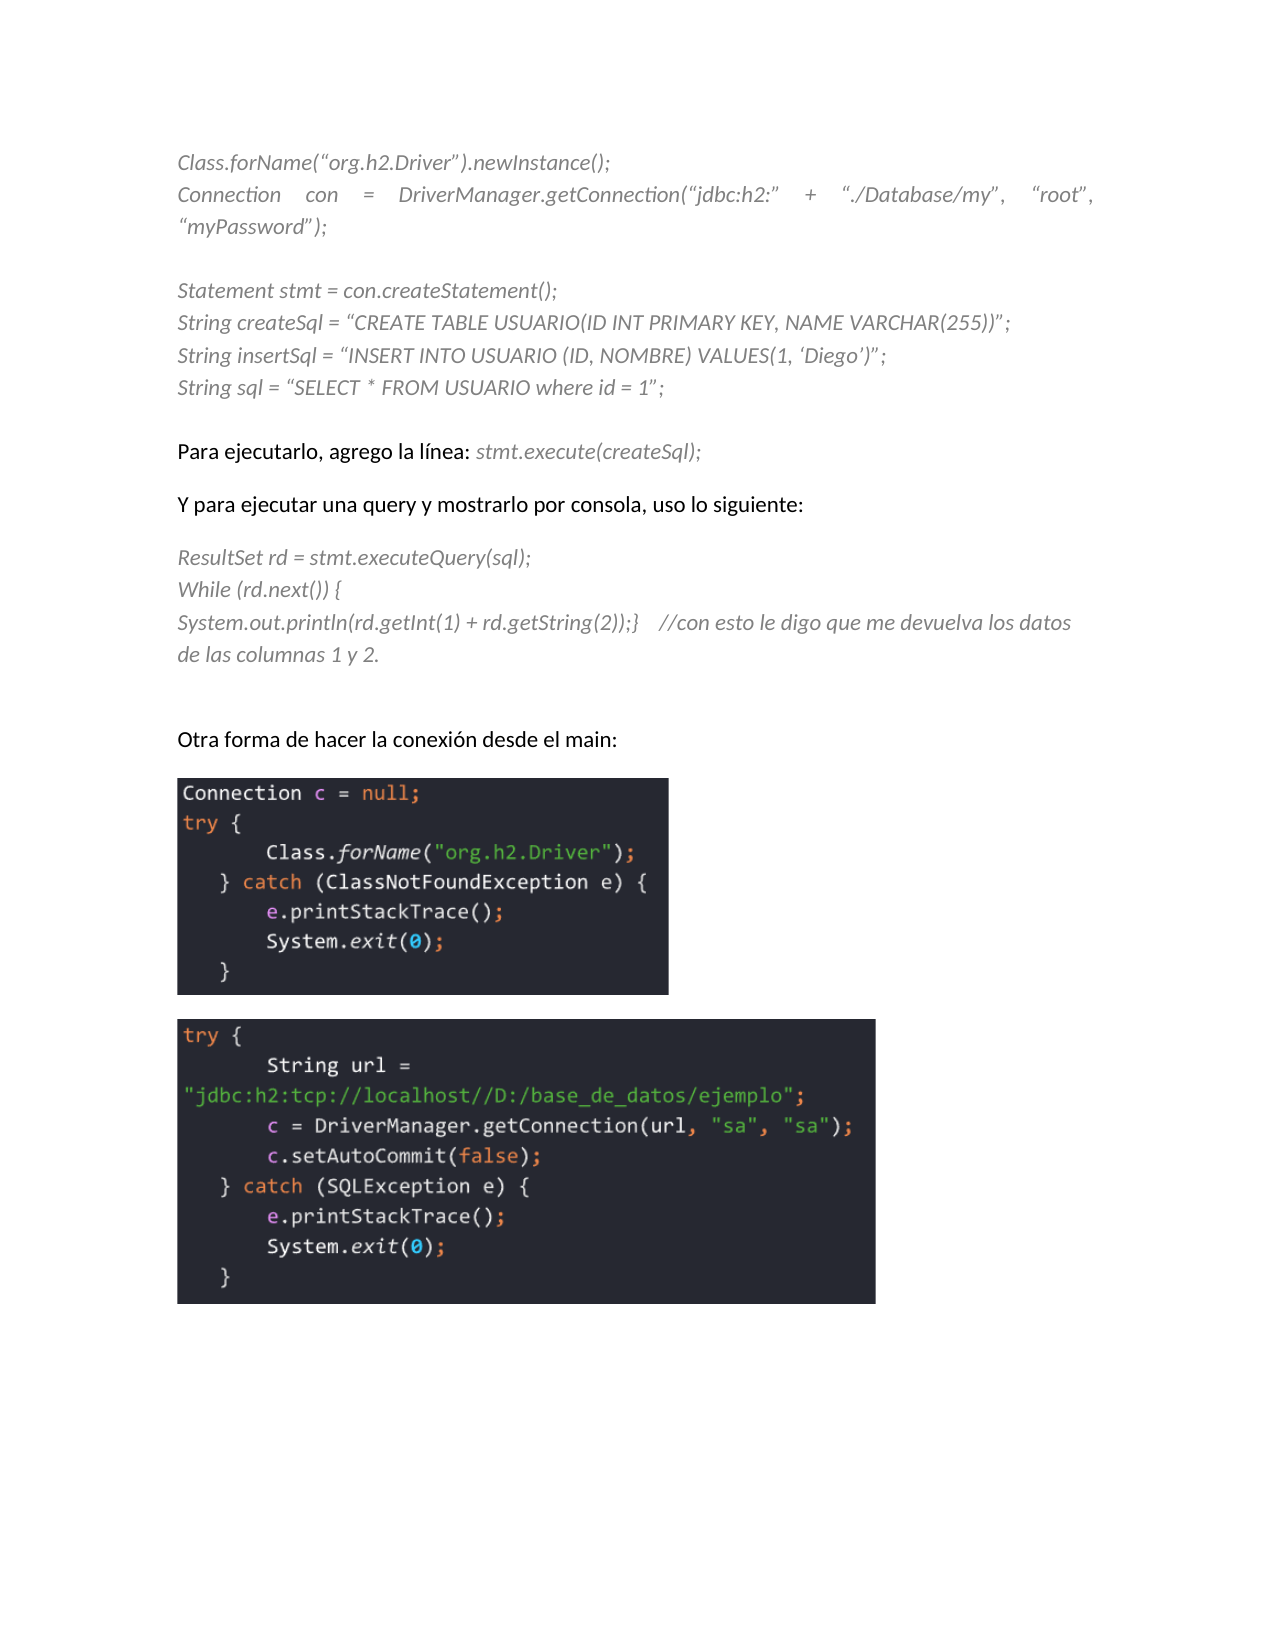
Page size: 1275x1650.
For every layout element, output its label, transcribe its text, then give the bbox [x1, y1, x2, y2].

text Statement stmt = con.createStatement(); [177, 276, 1098, 304]
text System.out.println(rd.getInt(1) + rd.getString(2));} //con esto le digo que me devuelva los datos de las columnas 1 y 2. [177, 608, 1098, 668]
text String createSql = “CREATE TABLE USUARIO(ID INT PRIMARY KEY, NAME VARCHAR(255))”; [177, 308, 1098, 337]
picture [177, 1019, 876, 1304]
text Otra forma de hacer la conexión desde el main: [177, 725, 1098, 753]
text While (rd.next()) { [177, 576, 1098, 603]
text String insertSql = “INSERT INTO USUARIO (ID, NOMBRE) VALUES(1, ‘Diego’)”; [177, 341, 1098, 369]
text Para ejecutarlo, agrego la línea: stmt.execute(createSql); [177, 437, 1098, 465]
text Class.forName(“org.h2.Driver”).newInstance(); [177, 148, 1098, 176]
text Connection con = DriverManager.getConnection(“jdbc:h2:” + “./Database/my”, “root”, “myPassword”); [177, 180, 1098, 240]
text Y para ejecutar una query y mostrarlo por consola, uso lo siguiente: [177, 490, 1098, 518]
text String sql = “SELECT * FROM USUARIO where id = 1”; [177, 373, 1098, 401]
picture [177, 778, 669, 995]
text ResultSet rd = stmt.executeQuery(sql); [177, 543, 1098, 571]
